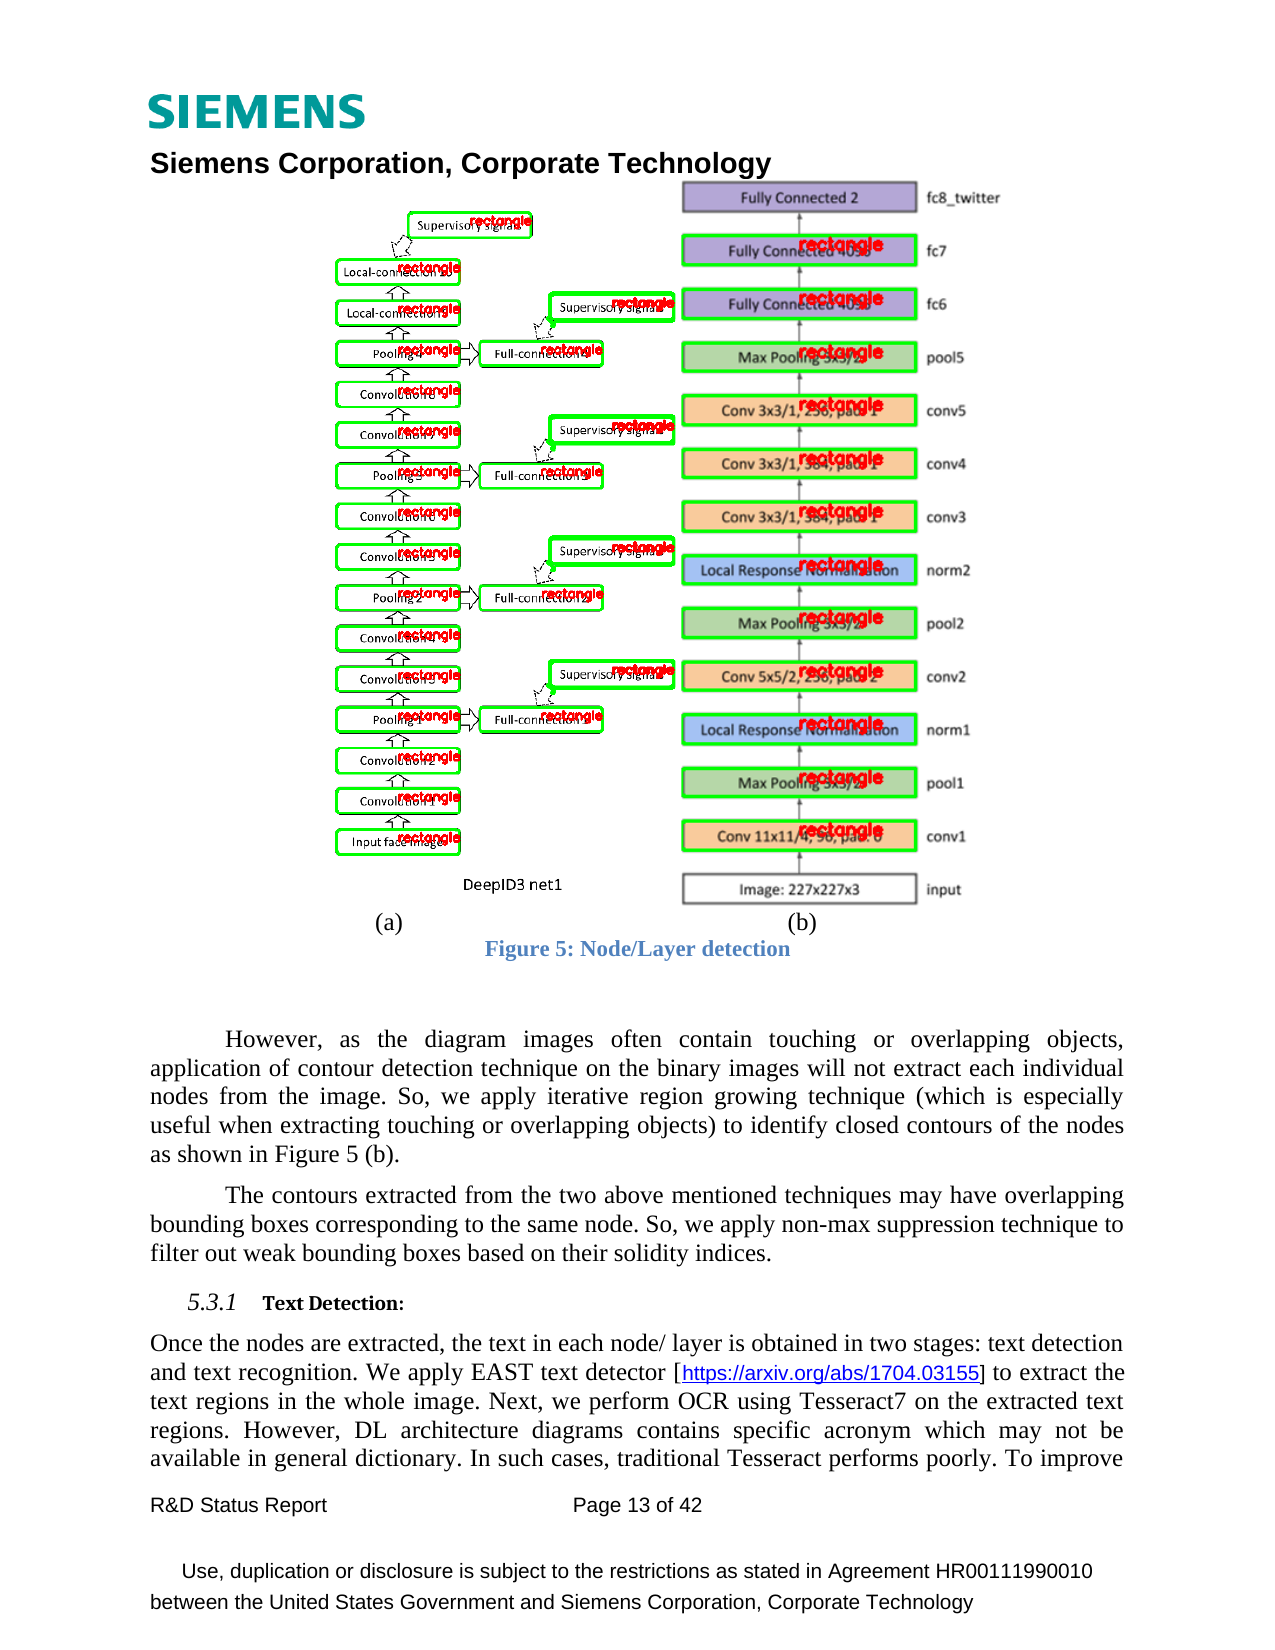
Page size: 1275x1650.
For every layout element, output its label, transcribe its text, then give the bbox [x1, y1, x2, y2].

picture [333, 211, 676, 907]
text Figure 5: Node/Layer detection [150, 935, 1125, 962]
list (b) [375, 907, 1125, 935]
picture [681, 179, 1017, 907]
text The contours extracted from the two above mentioned techniques may have overlapping bounding boxes corresponding to the same node. So, we apply non-max suppression technique to filter out weak bounding boxes based on their solidity indices. [150, 1180, 1125, 1266]
subtitle Text Detection: [187, 1287, 1125, 1316]
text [150, 1328, 1125, 1472]
text However, as the diagram images often contain touching or overlapping objects, application of contour detection technique on the binary images will not extract each individual nodes from the image. So, we apply iterative region growing technique (which is especially useful when extracting touching or overlapping objects) to identify closed contours of the nodes as shown in Figure 5 (b). [150, 1024, 1125, 1168]
